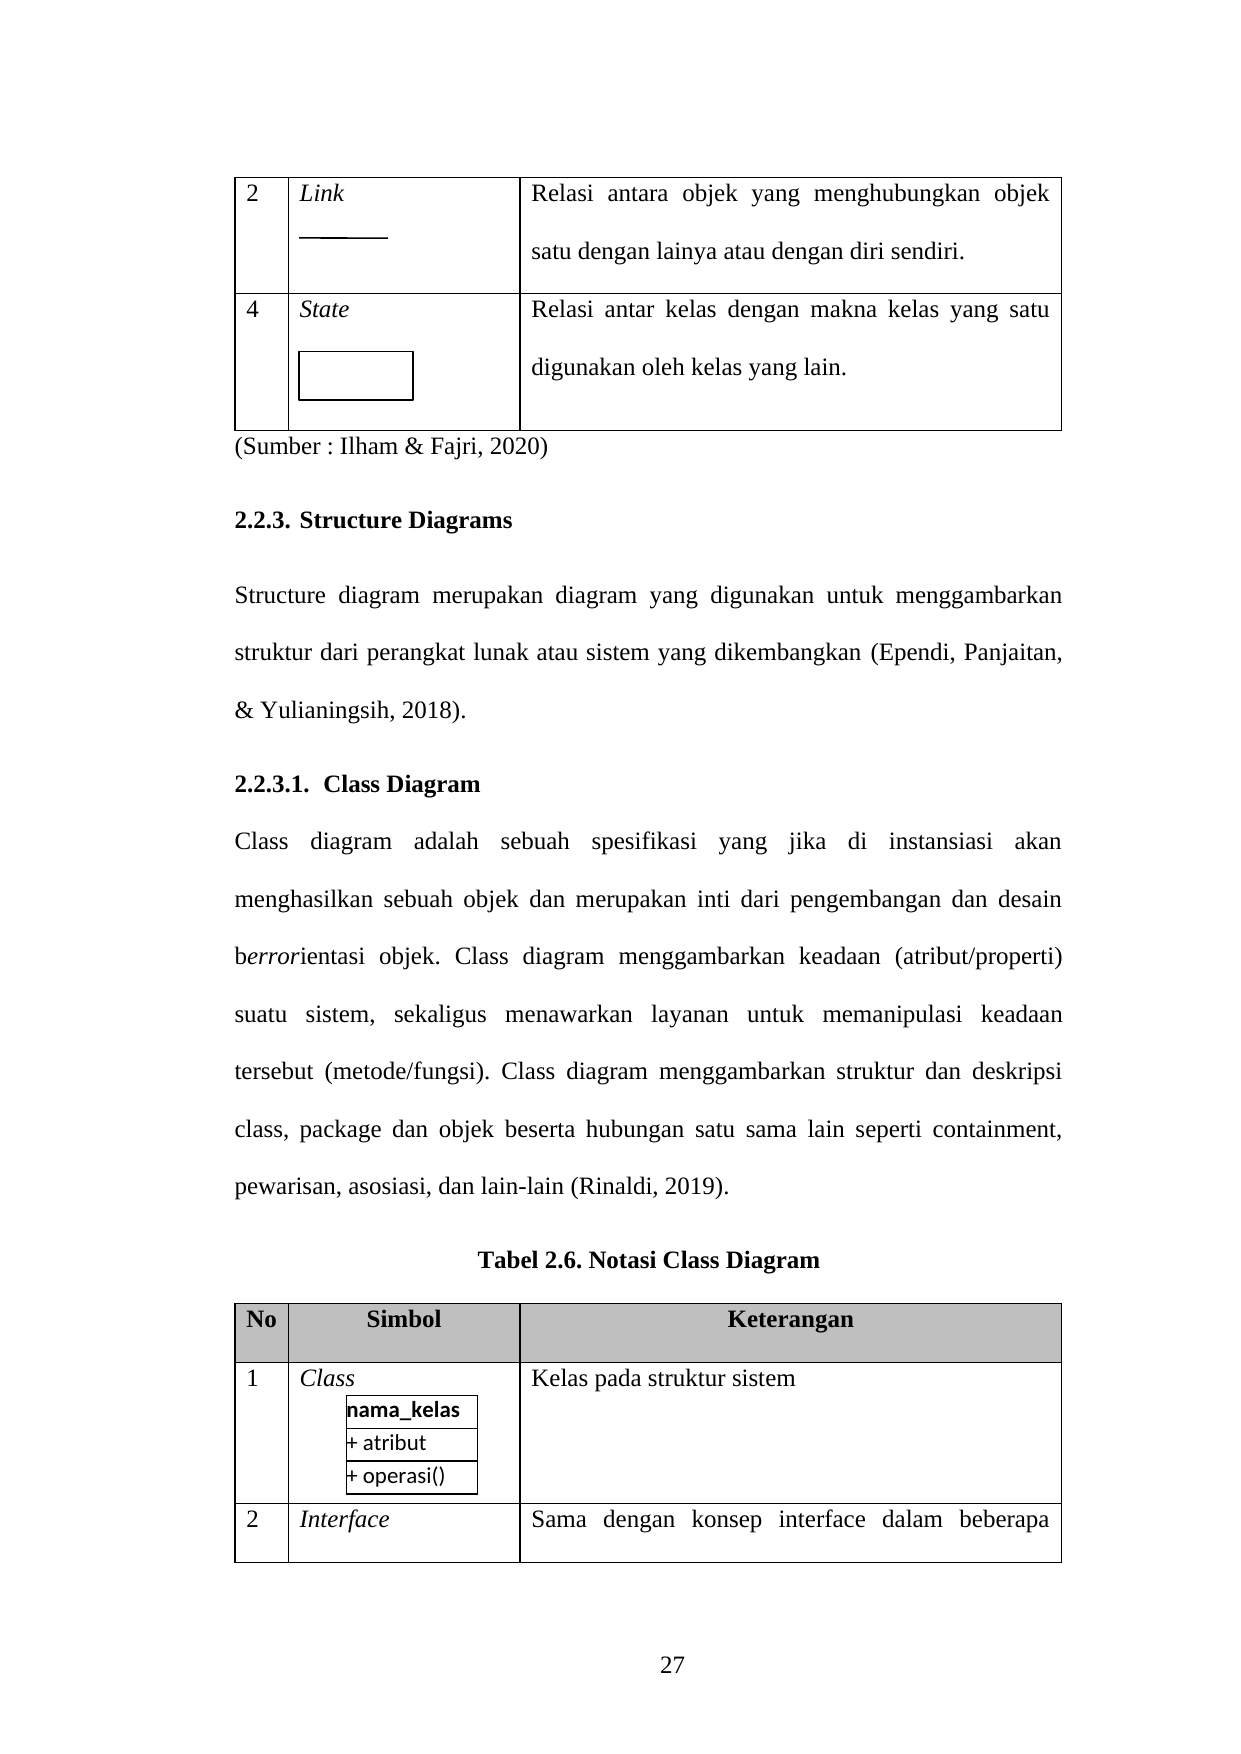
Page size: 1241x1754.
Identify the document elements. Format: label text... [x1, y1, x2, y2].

table_header Keterangan [521, 1304, 1061, 1362]
text Class diagram adalah sebuah spesifikasi yang jika di instansiasi akan menghasilkan sebuah objek dan merupakan inti dari pengembangan dan desain berrorientasi objek. Class diagram menggambarkan keadaan (atribut/properti) suatu sistem, sekaligus menawarkan layanan untuk memanipulasi keadaan tersebut (metode/fungsi). Class diagram menggambarkan struktur dan deskripsi class, package dan objek beserta hubungan satu sama lain seperti containment, pewarisan, asosiasi, dan lain-lain . [234, 826, 1063, 1200]
table_cell Kelas pada struktur sistem [521, 1363, 1061, 1503]
table_cell 2 [236, 178, 288, 293]
table_cell Interface [289, 1504, 519, 1562]
table_cell Relasi antar kelas dengan makna kelas yang satu digunakan oleh kelas yang lain. [521, 294, 1061, 430]
table_cell Relasi antara objek yang menghubungkan objek satu dengan lainya atau dengan diri sendiri. [521, 178, 1061, 293]
subtitle Class Diagram [234, 769, 1063, 798]
table_cell Class [289, 1363, 519, 1503]
table_cell 2 [236, 1504, 288, 1562]
table_cell State [289, 294, 519, 430]
text Structure diagram merupakan diagram yang digunakan untuk menggambarkan struktur dari perangkat lunak atau sistem yang dikembangkan . [234, 580, 1063, 723]
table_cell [521, 1504, 1061, 1562]
table_header No [236, 1304, 288, 1362]
table_header Simbol [289, 1304, 519, 1362]
subtitle Structure Diagrams [234, 506, 1063, 534]
text Tabel 2.6. Notasi Class Diagram [234, 1246, 1063, 1274]
table_cell 1 [236, 1363, 288, 1503]
table_cell 4 [236, 294, 288, 430]
table_cell Link [289, 178, 519, 293]
